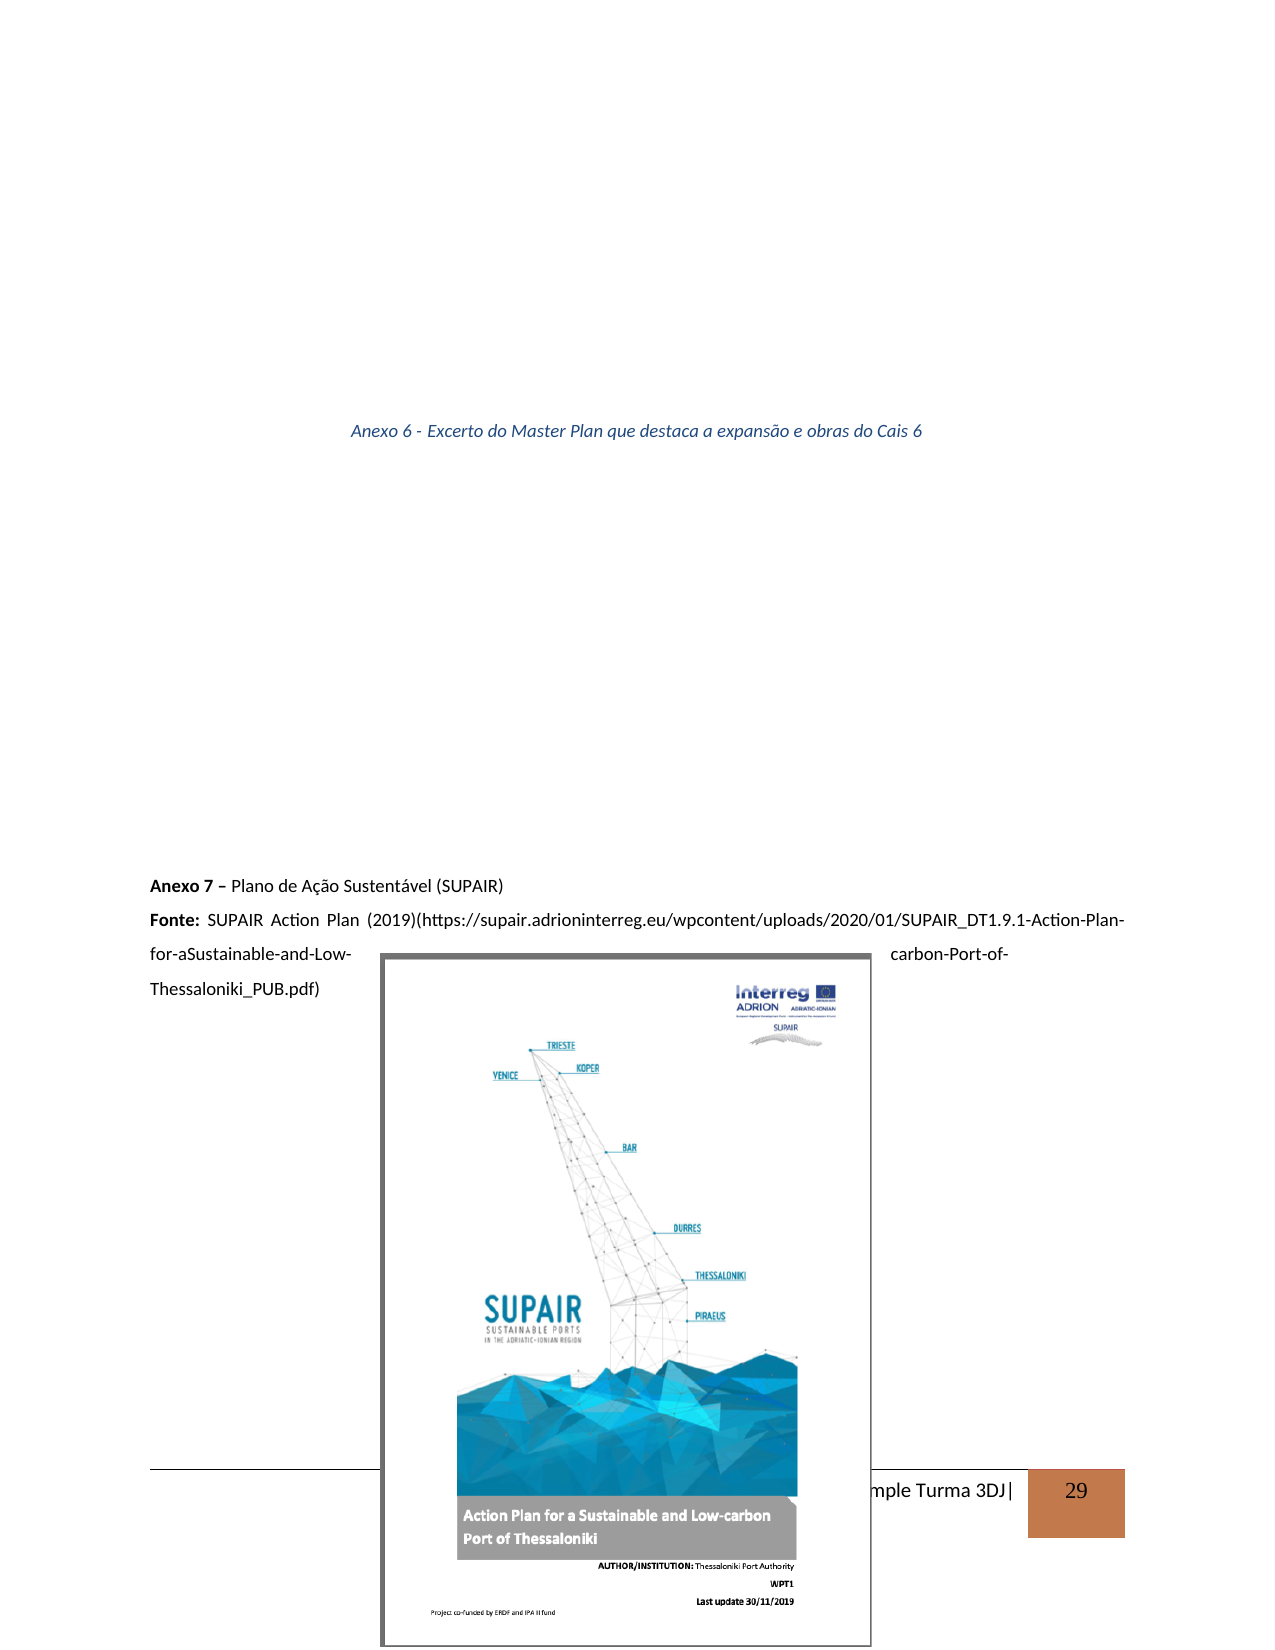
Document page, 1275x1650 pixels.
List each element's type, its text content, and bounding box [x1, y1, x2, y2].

text Anexo 7 – Plano de Ação Sustentável (SUPAIR) [150, 874, 1125, 897]
picture [380, 953, 872, 1648]
text Fonte: SUPAIR Action Plan (2019)(https://supair.adrioninterreg.eu/wpcontent/uploads/2020/01/SUPAIR_DT1.9.1-Action-Plan-for-aSustainable-and-Low-carbon-Port-of-Thessaloniki_PUB.pdf) [150, 908, 1125, 1000]
text Anexo 6 - Excerto do Master Plan que destaca a expansão e obras do Cais 6 [150, 419, 1125, 442]
